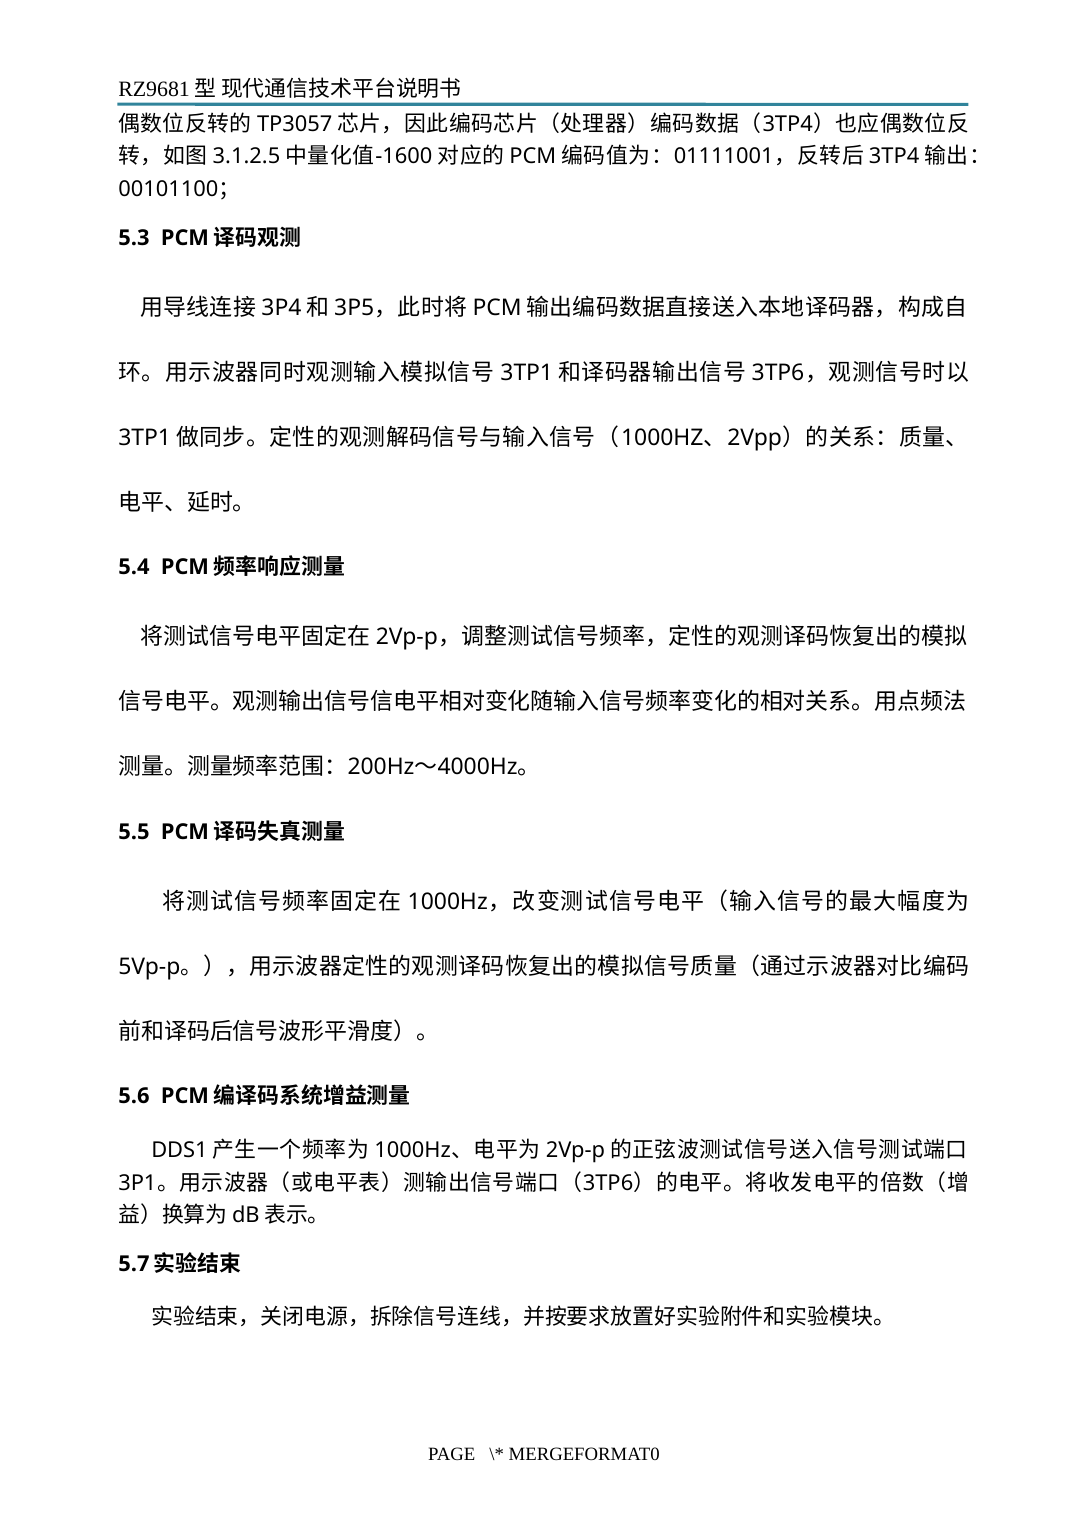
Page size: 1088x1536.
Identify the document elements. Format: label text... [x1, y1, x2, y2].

text 将测试信号电平固定在2Vp-p，调整测试信号频率，定性的观测译码恢复出的模拟信号电平。观测输出信号信电平相对变化随输入信号频率变化的相对关系。用点频法测量。测量频率范围：200Hz～4000Hz。 [118, 602, 969, 797]
text DDS1产生一个频率为1000Hz、电平为2Vp-p的正弦波测试信号送入信号测试端口3P1。用示波器（或电平表）测输出信号端口（3TP6）的电平。将收发电平的倍数（增益）换算为dB表示。 [118, 1132, 969, 1229]
text 5.4 PCM频率响应测量 [118, 549, 969, 581]
text 用导线连接3P4和3P5，此时将PCM输出编码数据直接送入本地译码器，构成自环。用示波器同时观测输入模拟信号3TP1和译码器输出信号3TP6，观测信号时以3TP1做同步。定性的观测解码信号与输入信号（1000HZ、2Vpp）的关系：质量、电平、延时。 [118, 273, 969, 533]
text 5.6 PCM编译码系统增益测量 [118, 1078, 969, 1111]
text 5.5 PCM译码失真测量 [118, 813, 969, 846]
text 实验结束，关闭电源，拆除信号连线，并按要求放置好实验附件和实验模块。 [118, 1299, 969, 1331]
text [118, 105, 969, 203]
text 5.7实验结束 [118, 1245, 969, 1278]
text 5.3 PCM译码观测 [118, 219, 969, 252]
text 将测试信号频率固定在1000Hz，改变测试信号电平（输入信号的最大幅度为5Vp-p。），用示波器定性的观测译码恢复出的模拟信号质量（通过示波器对比编码前和译码后信号波形平滑度）。 [118, 867, 969, 1062]
